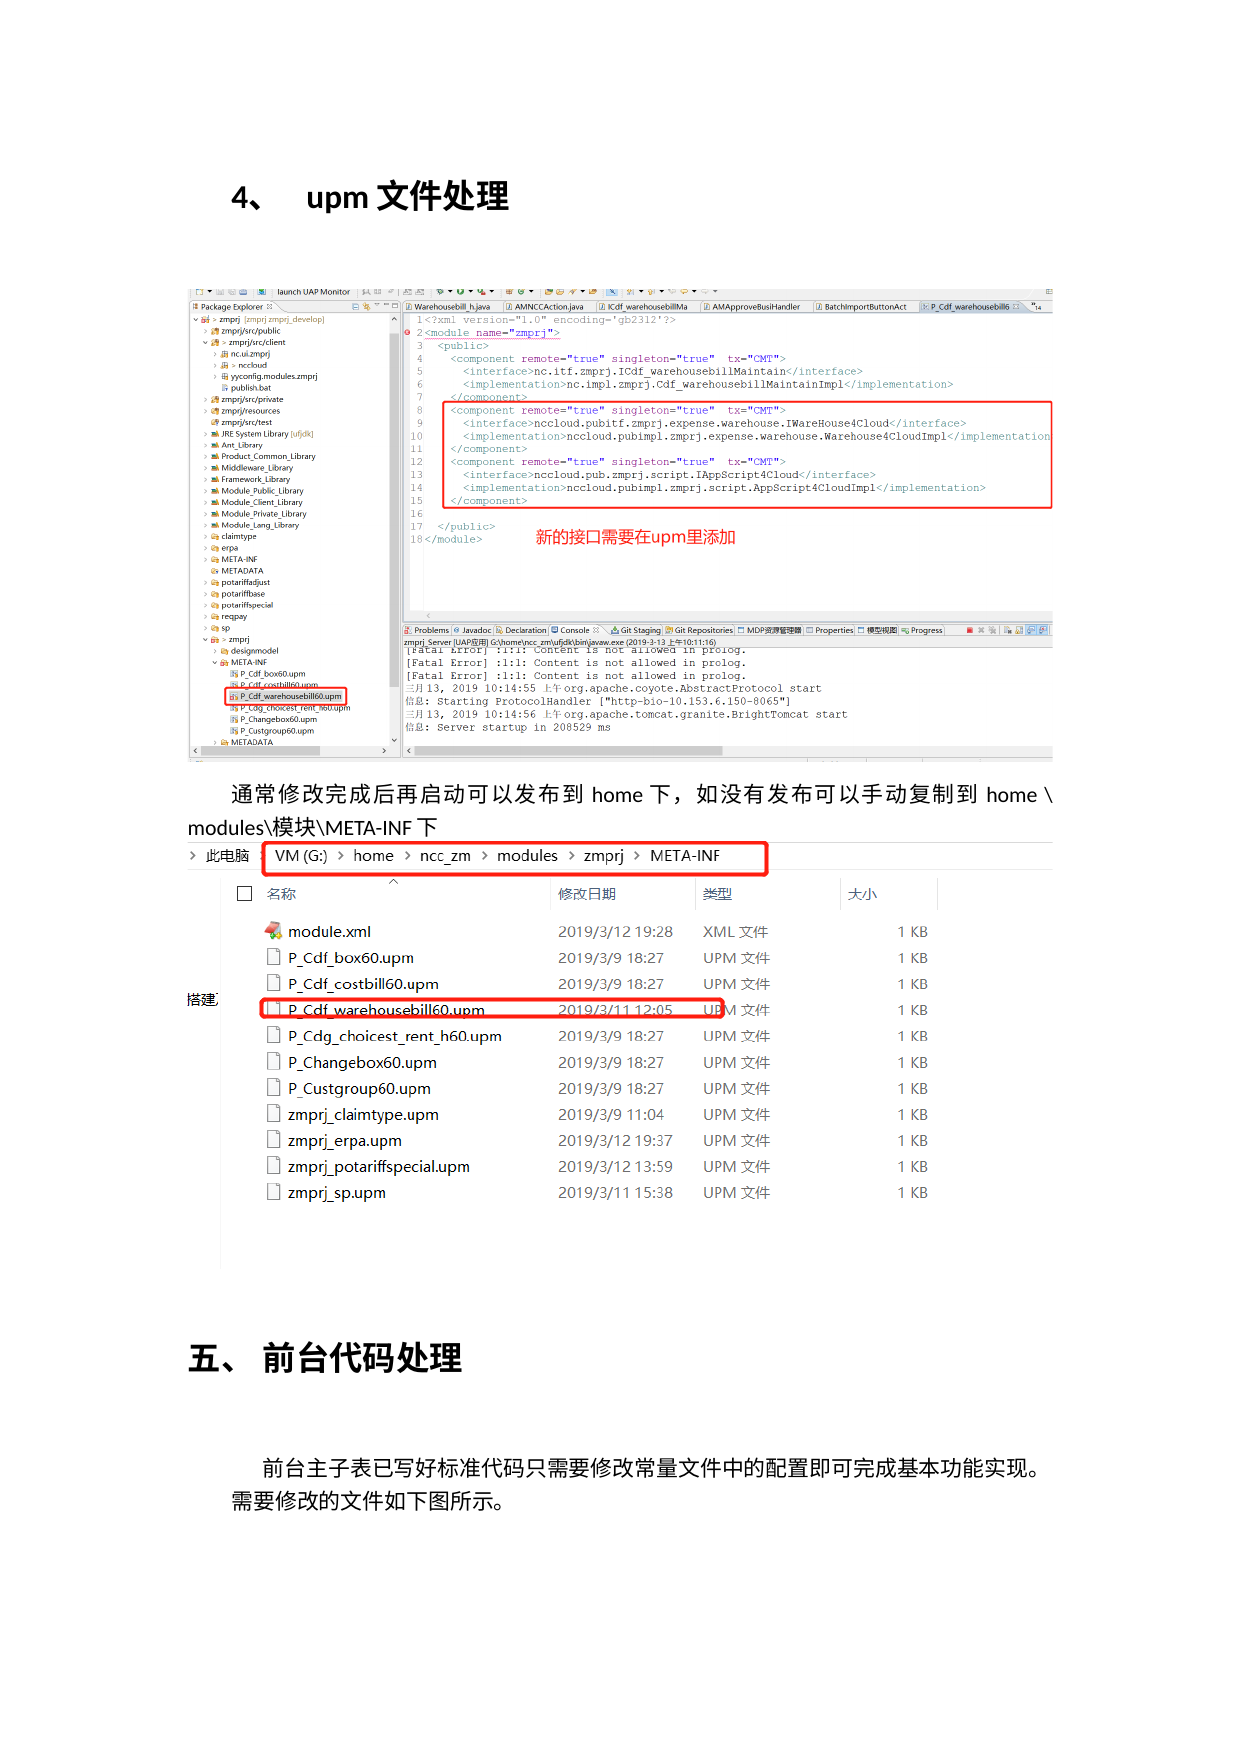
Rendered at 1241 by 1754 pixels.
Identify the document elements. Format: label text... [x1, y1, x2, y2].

picture [187, 289, 1053, 762]
list 前台主子表已写好标准代码只需要修改常量文件中的配置即可完成基本功能实现。 [262, 1451, 1053, 1483]
text 通常修改完成后再启动可以发布到home下，如没有发布可以手动复制到home \modules\模块\META-INF下 [187, 777, 1053, 841]
subtitle 前台代码处理 [187, 1324, 1053, 1389]
text 需要修改的文件如下图所示。 [187, 1483, 1053, 1516]
picture [187, 841, 1053, 1269]
subtitle upm文件处理 [231, 162, 1053, 227]
